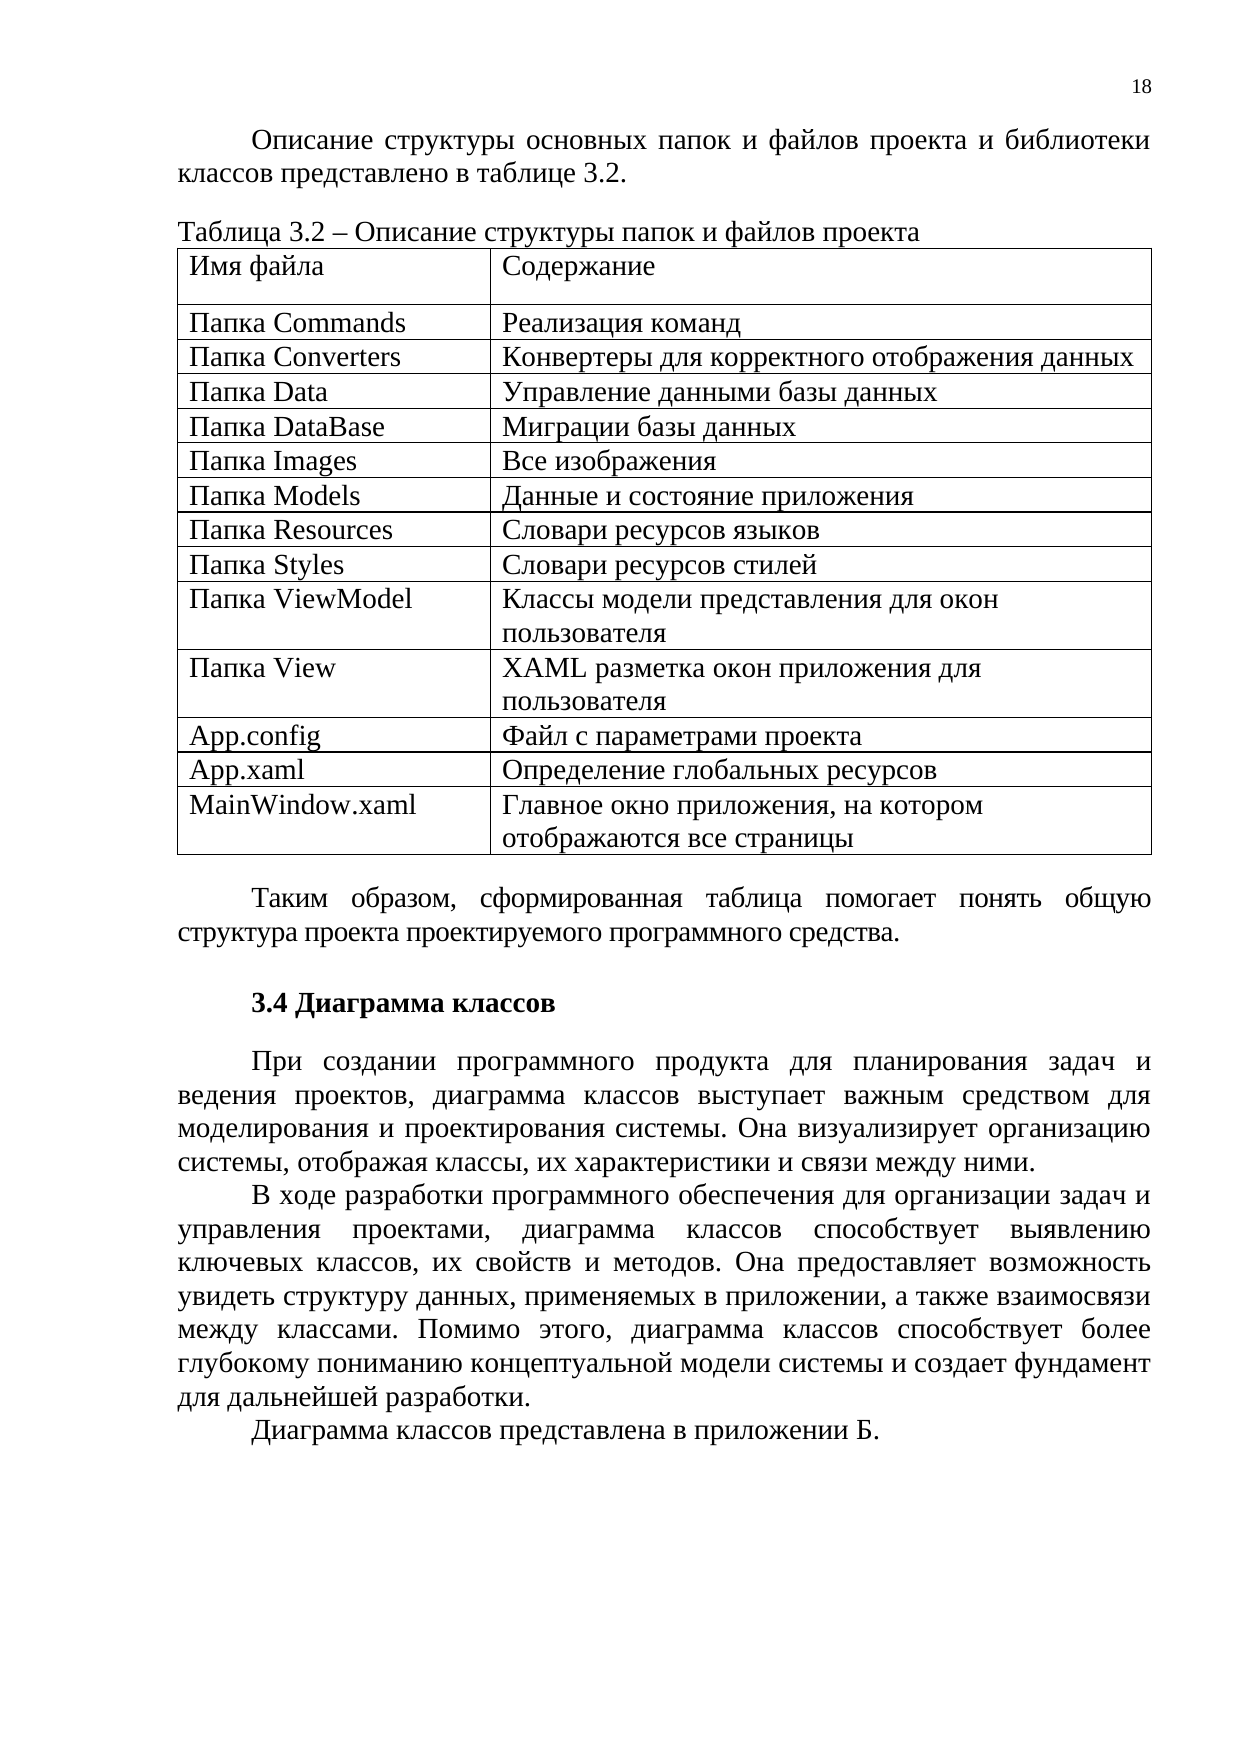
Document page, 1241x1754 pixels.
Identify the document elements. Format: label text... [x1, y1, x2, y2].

table_cell Папка Images [178, 443, 490, 477]
table_cell XAML разметка окон приложения для пользователя [491, 650, 1151, 717]
table_cell Данные и состояние приложения [491, 478, 1151, 511]
table_cell Папка ViewModel [178, 582, 490, 649]
text 3.4 Диаграмма классов [177, 985, 1152, 1018]
text Таким образом, сформированная таблица помогает понять общую структура проекта проектируемого программного средства. [177, 880, 1152, 947]
table_cell App.config [178, 718, 490, 751]
table_cell Реализация команд [491, 305, 1151, 338]
table_cell Главное окно приложения, на котором отображаются все страницы [491, 787, 1151, 854]
table_cell Миграции базы данных [491, 409, 1151, 442]
table_cell Все изображения [491, 443, 1151, 477]
table_cell Файл с параметрами проекта [491, 718, 1151, 751]
table_cell Папка DataBase [178, 409, 490, 442]
table_cell Папка Resources [178, 513, 490, 546]
table_cell Определение глобальных ресурсов [491, 753, 1151, 786]
text При создании программного продукта для планирования задач и ведения проектов, диаграмма классов выступает важным средством для моделирования и проектирования системы. Она визуализирует организацию системы, отображая классы, их характеристики и связи между ними. [177, 1043, 1152, 1177]
table_cell App.xaml [178, 753, 490, 786]
text Диаграмма классов представлена в приложении Б. [177, 1412, 1152, 1446]
table_cell Папка Data [178, 374, 490, 408]
table_cell Папка View [178, 650, 490, 717]
table_cell MainWindow.xaml [178, 787, 490, 854]
text Таблица 3.2 – Описание структуры папок и файлов проекта [177, 214, 1152, 247]
table_cell Папка Models [178, 478, 490, 511]
table_header Имя файла [178, 249, 490, 304]
text Описание структуры основных папок и файлов проекта и библиотеки классов представлено в таблице 3.2. [177, 122, 1152, 189]
table_cell Словари ресурсов стилей [491, 547, 1151, 581]
table_cell Папка Converters [178, 340, 490, 373]
table_cell Управление данными базы данных [491, 374, 1151, 408]
table_cell Конвертеры для корректного отображения данных [491, 340, 1151, 373]
table_cell Папка Commands [178, 305, 490, 338]
table_header Содержание [491, 249, 1151, 304]
table_cell Классы модели представления для окон пользователя [491, 582, 1151, 649]
table_cell Папка Styles [178, 547, 490, 581]
text В ходе разработки программного обеспечения для организации задач и управления проектами, диаграмма классов способствует выявлению ключевых классов, их свойств и методов. Она предоставляет возможность увидеть структуру данных, применяемых в приложении, а также взаимосвязи между классами. Помимо этого, диаграмма классов способствует более глубокому пониманию концептуальной модели системы и создает фундамент для дальнейшей разработки. [177, 1177, 1152, 1412]
table_cell Словари ресурсов языков [491, 513, 1151, 546]
